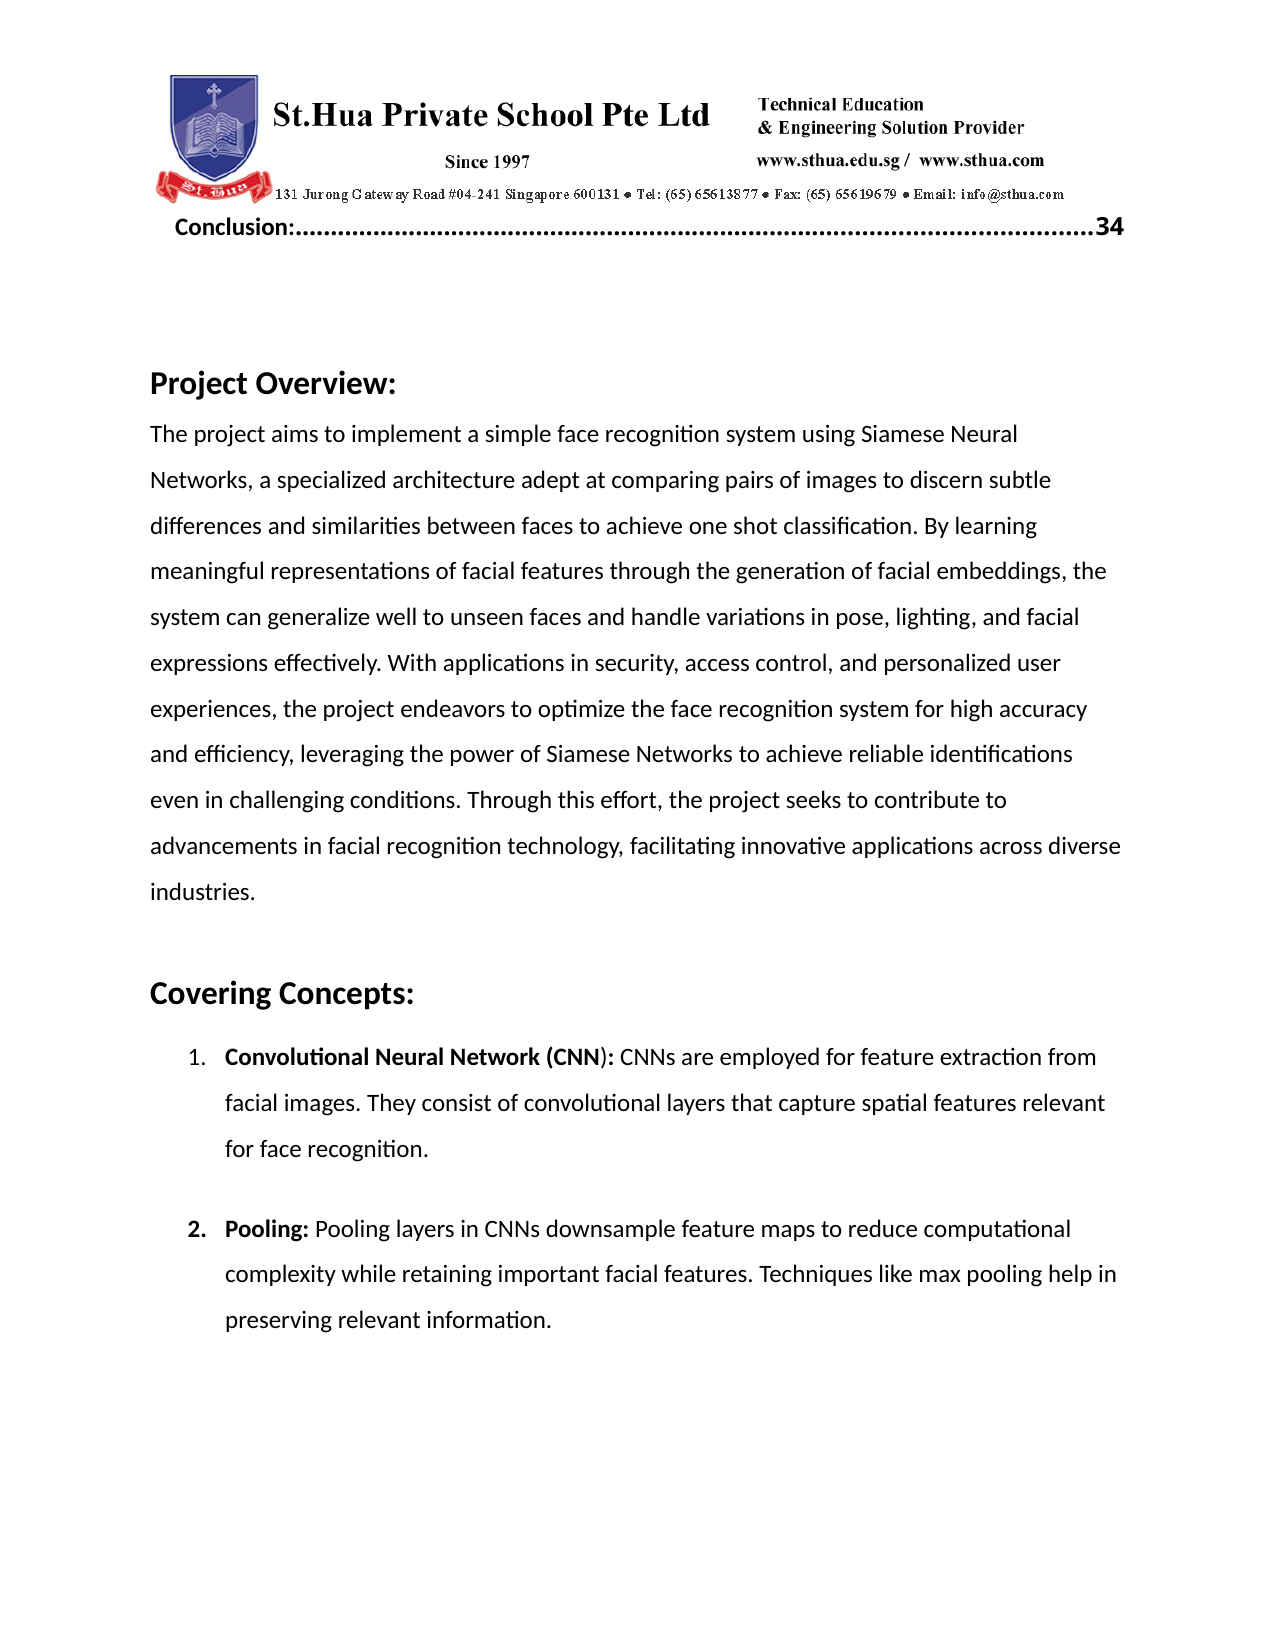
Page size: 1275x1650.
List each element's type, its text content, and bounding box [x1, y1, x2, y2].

picture [150, 75, 1078, 209]
text Project Overview: The project aims to implement a simple face recognition system using Siamese Neural Networks, a specialized architecture adept at comparing pairs of images to discern subtle differences and similarities between faces to achieve one shot classification. By learning meaningful representations of facial features through the generation of facial embeddings, the system can generalize well to unseen faces and handle variations in pose, lighting, and facial expressions effectively. With applications in security, access control, and personalized user experiences, the project endeavors to optimize the face recognition system for high accuracy and efficiency, leveraging the power of Siamese Networks to achieve reliable identifications even in challenging conditions. Through this effort, the project seeks to contribute to advancements in facial recognition technology, facilitating innovative applications across diverse industries. [150, 362, 1125, 906]
list Pooling: Pooling layers in CNNs downsample feature maps to reduce computational complexity while retaining important facial features. Techniques like max pooling help in preserving relevant information. [187, 1213, 1125, 1335]
subtitle Covering Concepts: [150, 972, 1125, 1013]
list Convolutional Neural Network (CNN): CNNs are employed for feature extraction from facial images. They consist of convolutional layers that capture spatial features relevant for face recognition. [187, 1041, 1125, 1163]
